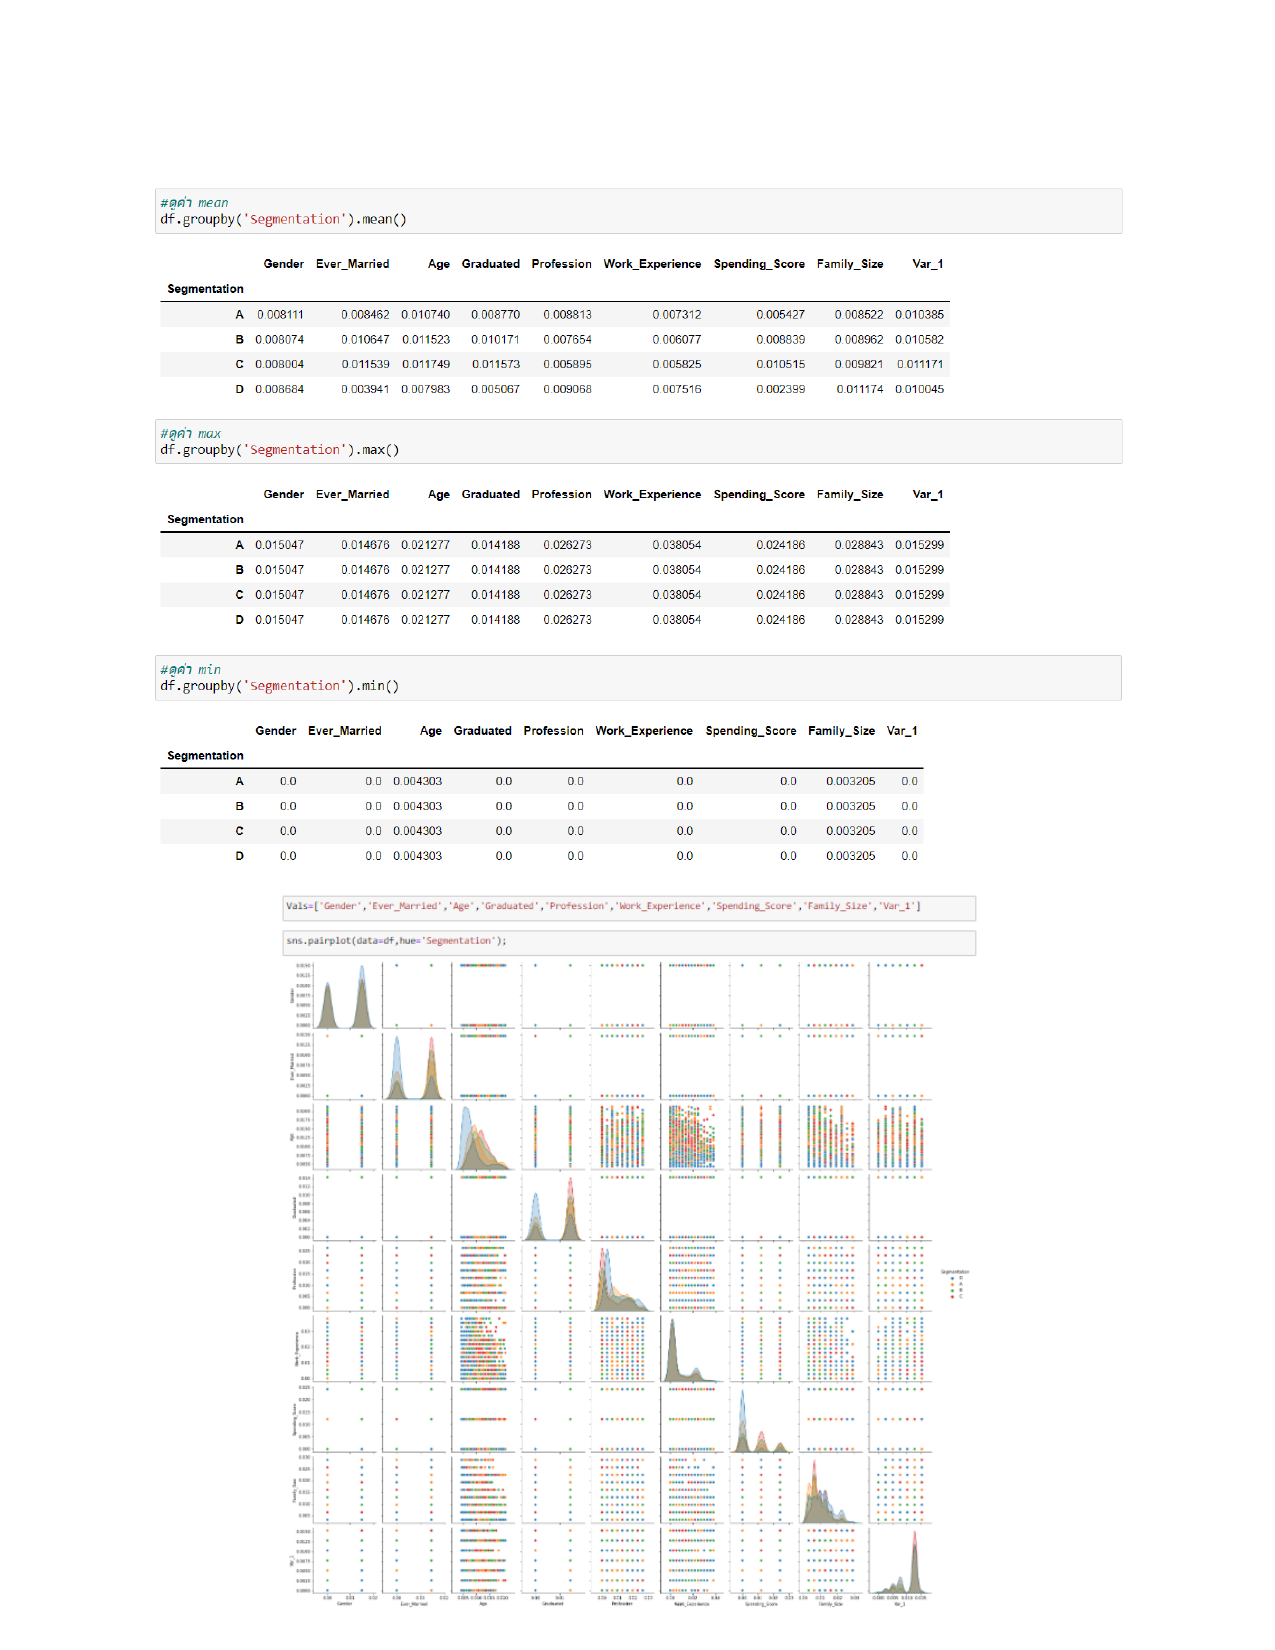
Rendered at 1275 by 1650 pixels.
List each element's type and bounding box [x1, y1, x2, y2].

picture [150, 185, 1125, 635]
picture [277, 889, 982, 1615]
picture [150, 651, 1125, 876]
